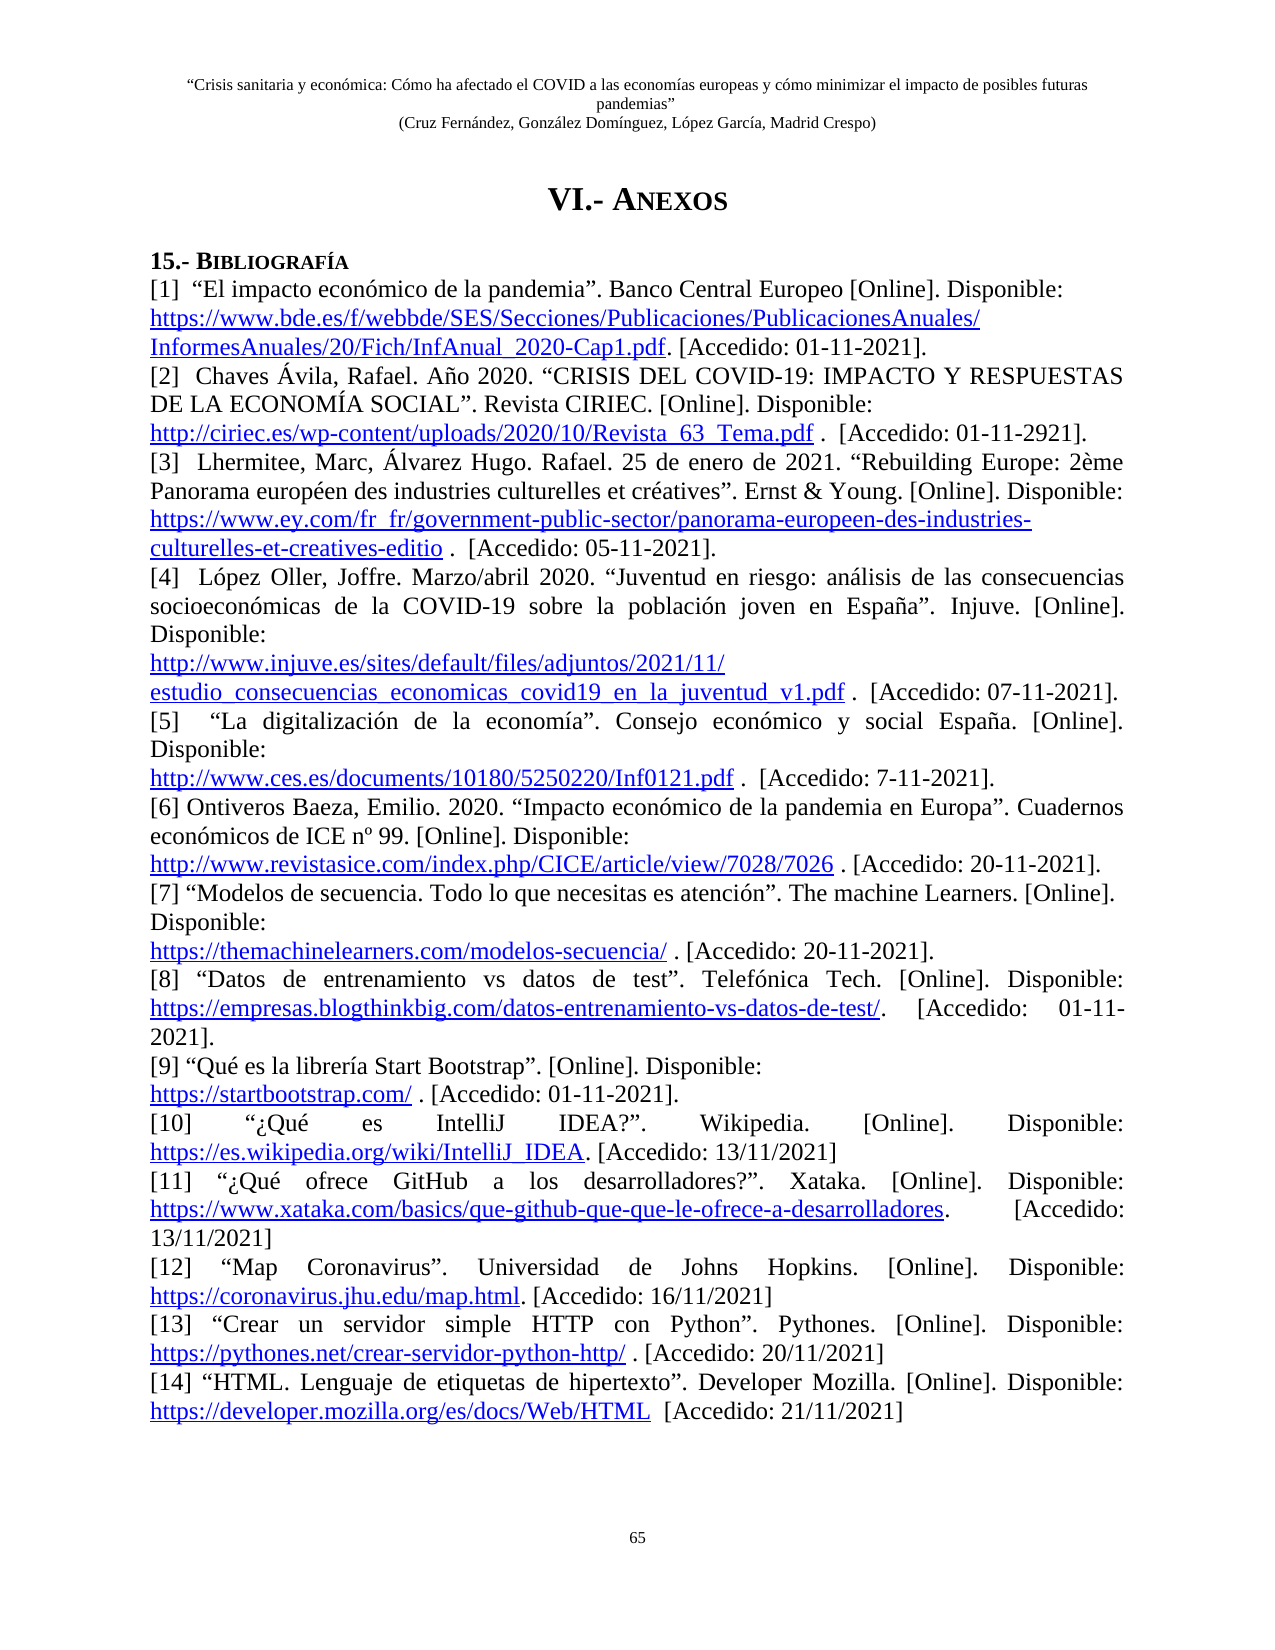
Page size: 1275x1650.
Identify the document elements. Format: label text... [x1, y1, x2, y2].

text http://www.revistasice.com/index.php/CICE/article/view/7028/7026 . [Accedido: 20-11-2021]. [150, 849, 1125, 878]
text VI.- Anexos [150, 179, 1125, 217]
text https://www.bde.es/f/webbde/SES/Secciones/Publicaciones/PublicacionesAnuales/InformesAnuales/20/Fich/InfAnual_2020-Cap1.pdf. [Accedido: 01-11-2021]. [150, 303, 1125, 361]
text [12] “Map Coronavirus”. Universidad de Johns Hopkins. [Online]. Disponible: https://coronavirus.jhu.edu/map.html. [Accedido: 16/11/2021] [150, 1252, 1125, 1309]
text http://www.injuve.es/sites/default/files/adjuntos/2021/11/estudio_consecuencias_economicas_covid19_en_la_juventud_v1.pdf . [Accedido: 07-11-2021]. [150, 648, 1125, 706]
text [9] “Qué es la librería Start Bootstrap”. [Online]. Disponible: [150, 1051, 1125, 1079]
text [4] López Oller, Joffre. Marzo/abril 2020. “Juventud en riesgo: análisis de las consecuencias socioeconómicas de la COVID-19 sobre la población joven en España”. Injuve. [Online]. Disponible: [150, 562, 1125, 648]
text https://themachinelearners.com/modelos-secuencia/ . [Accedido: 20-11-2021]. [150, 936, 1125, 964]
text [5] “La digitalización de la economía”. Consejo económico y social España. [Online]. Disponible: [150, 706, 1125, 763]
text [2] Chaves Ávila, Rafael. Año 2020. “CRISIS DEL COVID-19: IMPACTO Y RESPUESTAS DE LA ECONOMÍA SOCIAL”. Revista CIRIEC. [Online]. Disponible: [150, 361, 1125, 418]
text https://startbootstrap.com/ . [Accedido: 01-11-2021]. [150, 1079, 1125, 1108]
text [1] “El impacto económico de la pandemia”. Banco Central Europeo [Online]. Disponible: [150, 274, 1125, 303]
text http://www.ces.es/documents/10180/5250220/Inf0121.pdf . [Accedido: 7-11-2021]. [150, 763, 1125, 792]
text 15.- Bibliografía [150, 246, 1125, 274]
text [6] Ontiveros Baeza, Emilio. 2020. “Impacto económico de la pandemia en Europa”. Cuadernos económicos de ICE nº 99. [Online]. Disponible: [150, 792, 1125, 849]
text [13] “Crear un servidor simple HTTP con Python”. Pythones. [Online]. Disponible: https://pythones.net/crear-servidor-python-http/ . [Accedido: 20/11/2021] [150, 1309, 1125, 1367]
text [14] “HTML. Lenguaje de etiquetas de hipertexto”. Developer Mozilla. [Online]. Disponible: https://developer.mozilla.org/es/docs/Web/HTML [Accedido: 21/11/2021] [150, 1367, 1125, 1424]
text https://www.ey.com/fr_fr/government-public-sector/panorama-europeen-des-industries-culturelles-et-creatives-editio . [Accedido: 05-11-2021]. [150, 504, 1125, 562]
text [8] “Datos de entrenamiento vs datos de test”. Telefónica Tech. [Online]. Disponible: https://empresas.blogthinkbig.com/datos-entrenamiento-vs-datos-de-test/. [Accedido: 01-11-2021]. [150, 964, 1125, 1051]
text [10] “¿Qué es IntelliJ IDEA?”. Wikipedia. [Online]. Disponible: https://es.wikipedia.org/wiki/IntelliJ_IDEA. [Accedido: 13/11/2021] [150, 1108, 1125, 1166]
text http://ciriec.es/wp-content/uploads/2020/10/Revista_63_Tema.pdf . [Accedido: 01-11-2921]. [150, 418, 1125, 447]
text [3] Lhermitee, Marc, Álvarez Hugo. Rafael. 25 de enero de 2021. “Rebuilding Europe: 2ème Panorama européen des industries culturelles et créatives”. Ernst & Young. [Online]. Disponible: [150, 447, 1125, 504]
text [7] “Modelos de secuencia. Todo lo que necesitas es atención”. The machine Learners. [Online]. [150, 878, 1125, 907]
text Disponible: [150, 907, 1125, 936]
text [11] “¿Qué ofrece GitHub a los desarrolladores?”. Xataka. [Online]. Disponible: https://www.xataka.com/basics/que-github-que-que-le-ofrece-a-desarrolladores. [Accedido: 13/11/2021] [150, 1166, 1125, 1252]
